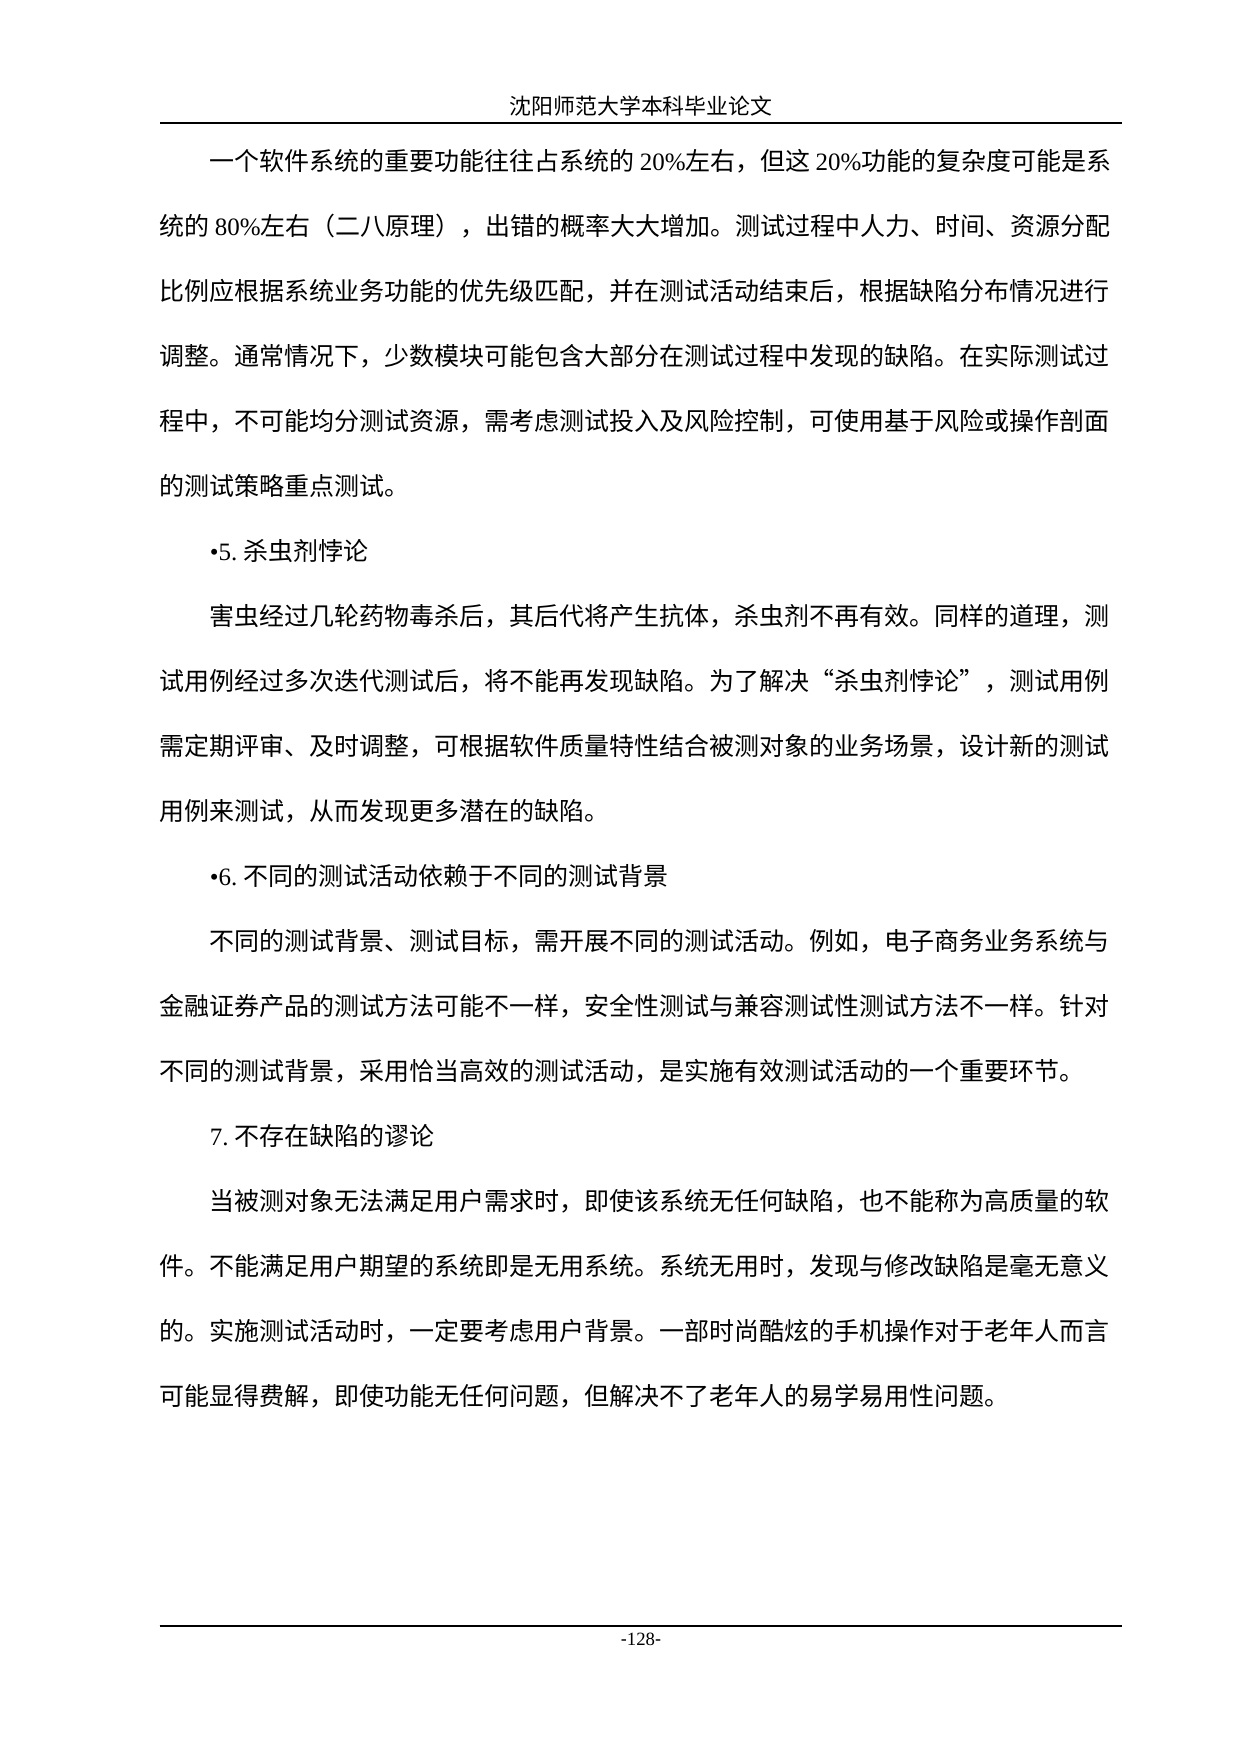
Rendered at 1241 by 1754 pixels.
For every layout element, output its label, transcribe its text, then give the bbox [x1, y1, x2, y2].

text 不同的测试背景、测试目标，需开展不同的测试活动。例如，电子商务业务系统与金融证券产品的测试方法可能不一样，安全性测试与兼容测试性测试方法不一样。针对不同的测试背景，采用恰当高效的测试活动，是实施有效测试活动的一个重要环节。 [159, 907, 1122, 1102]
text 害虫经过几轮药物毒杀后，其后代将产生抗体，杀虫剂不再有效。同样的道理，测试用例经过多次迭代测试后，将不能再发现缺陷。为了解决“杀虫剂悖论”，测试用例需定期评审、及时调整，可根据软件质量特性结合被测对象的业务场景，设计新的测试用例来测试，从而发现更多潜在的缺陷。 [159, 582, 1122, 842]
text •6. 不同的测试活动依赖于不同的测试背景 [159, 842, 1122, 907]
text •5. 杀虫剂悖论 [159, 517, 1122, 582]
text 当被测对象无法满足用户需求时，即使该系统无任何缺陷，也不能称为高质量的软件。不能满足用户期望的系统即是无用系统。系统无用时，发现与修改缺陷是毫无意义的。实施测试活动时，一定要考虑用户背景。一部时尚酷炫的手机操作对于老年人而言可能显得费解，即使功能无任何问题，但解决不了老年人的易学易用性问题。 [159, 1167, 1122, 1427]
text 7. 不存在缺陷的谬论 [159, 1102, 1122, 1167]
text 一个软件系统的重要功能往往占系统的20%左右，但这20%功能的复杂度可能是系统的80%左右（二八原理），出错的概率大大增加。测试过程中人力、时间、资源分配比例应根据系统业务功能的优先级匹配，并在测试活动结束后，根据缺陷分布情况进行调整。通常情况下，少数模块可能包含大部分在测试过程中发现的缺陷。在实际测试过程中，不可能均分测试资源，需考虑测试投入及风险控制，可使用基于风险或操作剖面的测试策略重点测试。 [159, 127, 1122, 517]
